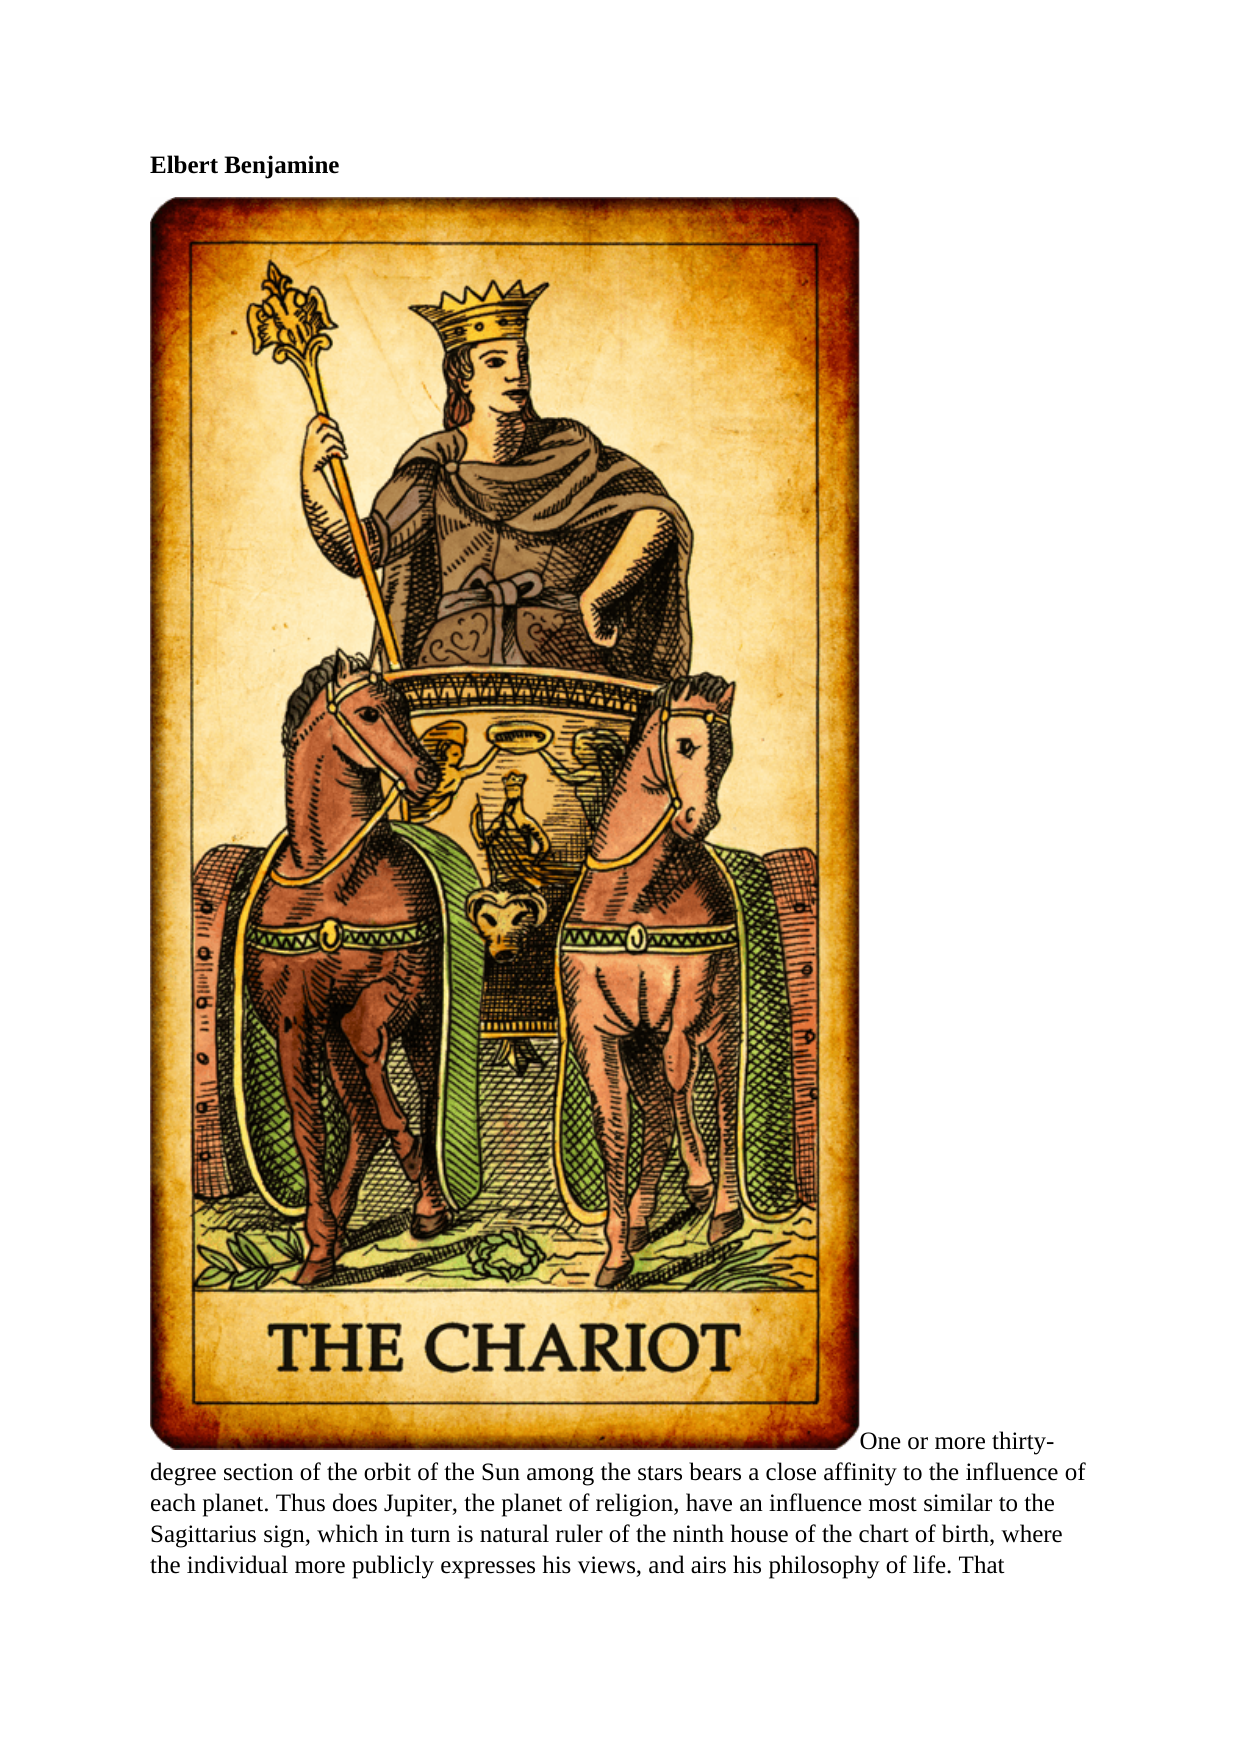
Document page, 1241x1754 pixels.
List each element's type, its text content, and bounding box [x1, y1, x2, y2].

picture [150, 197, 860, 1450]
text Elbert Benjamine [150, 150, 1090, 179]
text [150, 198, 1090, 1579]
